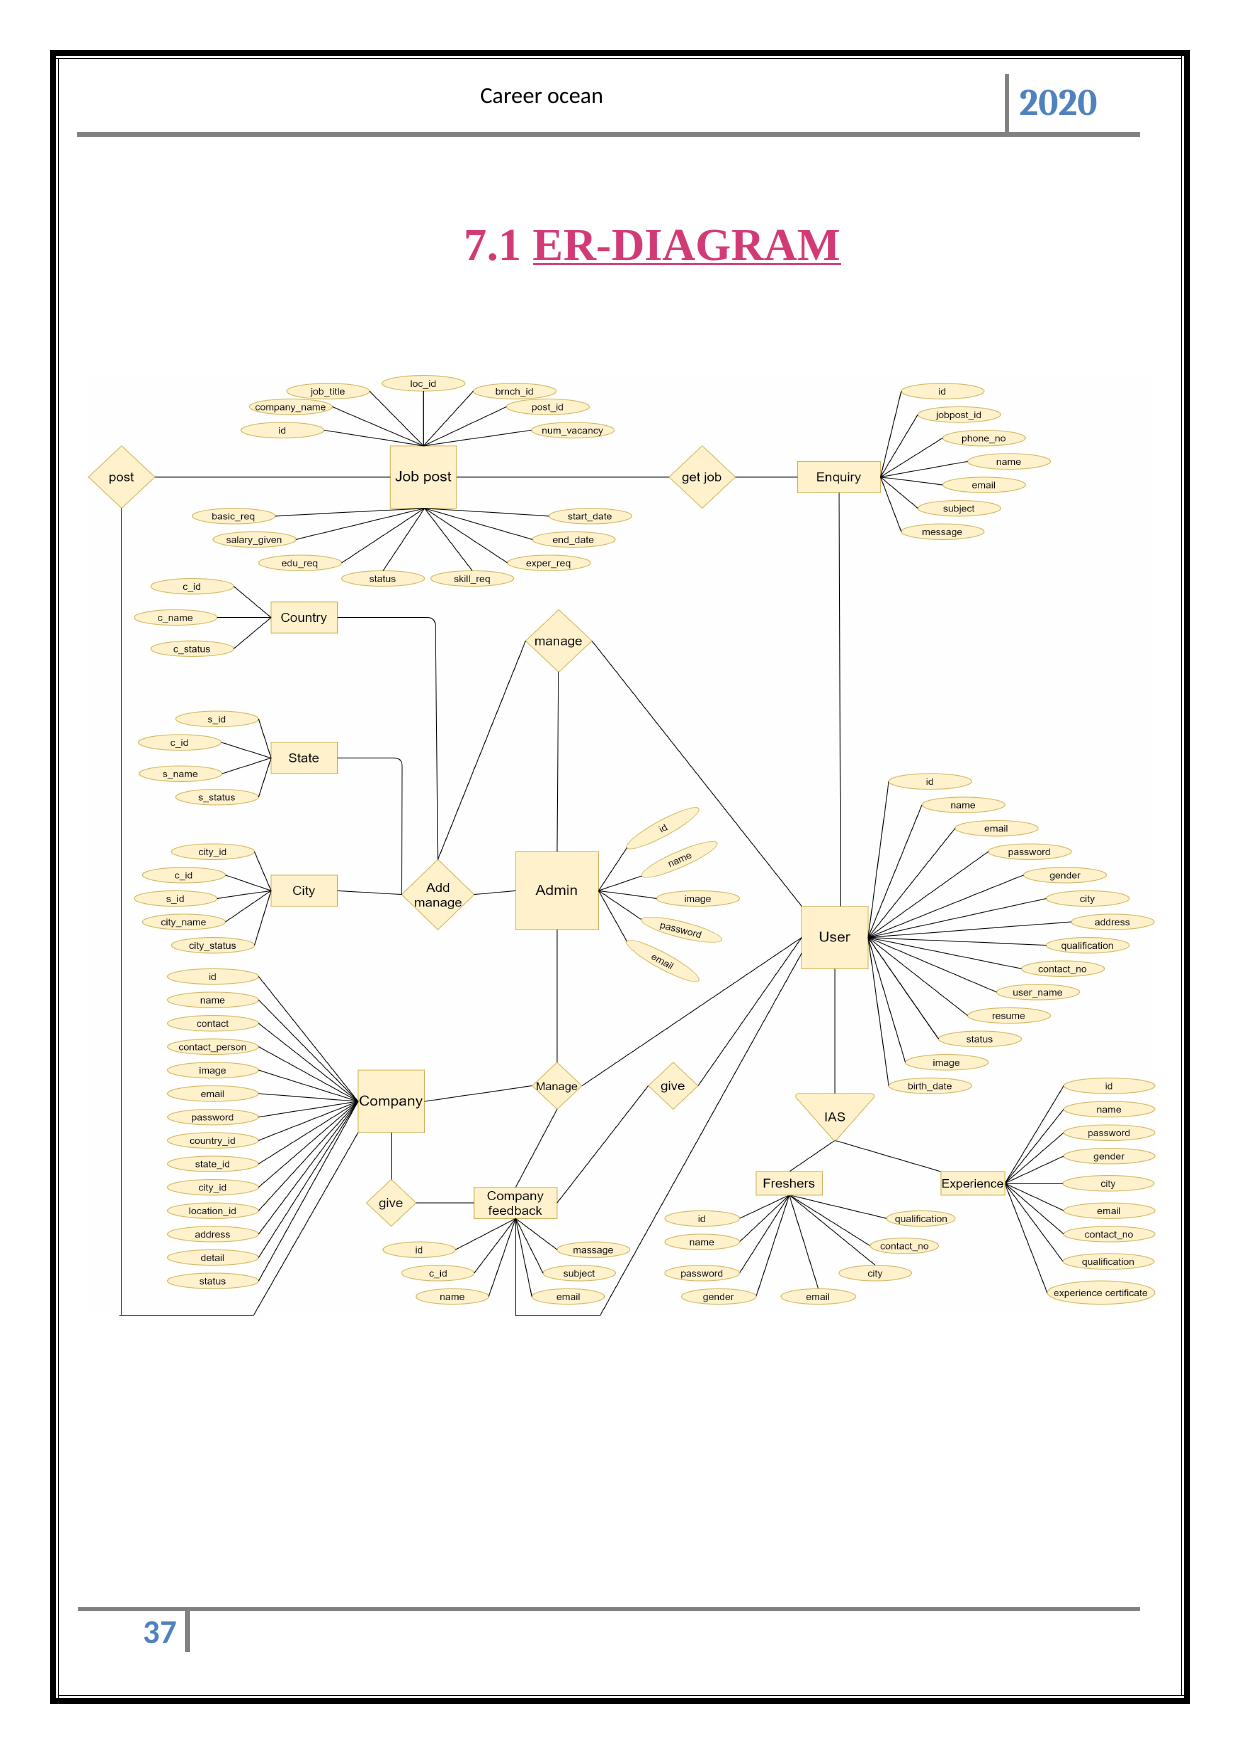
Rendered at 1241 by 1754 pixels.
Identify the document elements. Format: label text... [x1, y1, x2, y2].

picture [88, 375, 1156, 1317]
text 7.1 ER-DIAGRAM [389, 217, 1152, 270]
